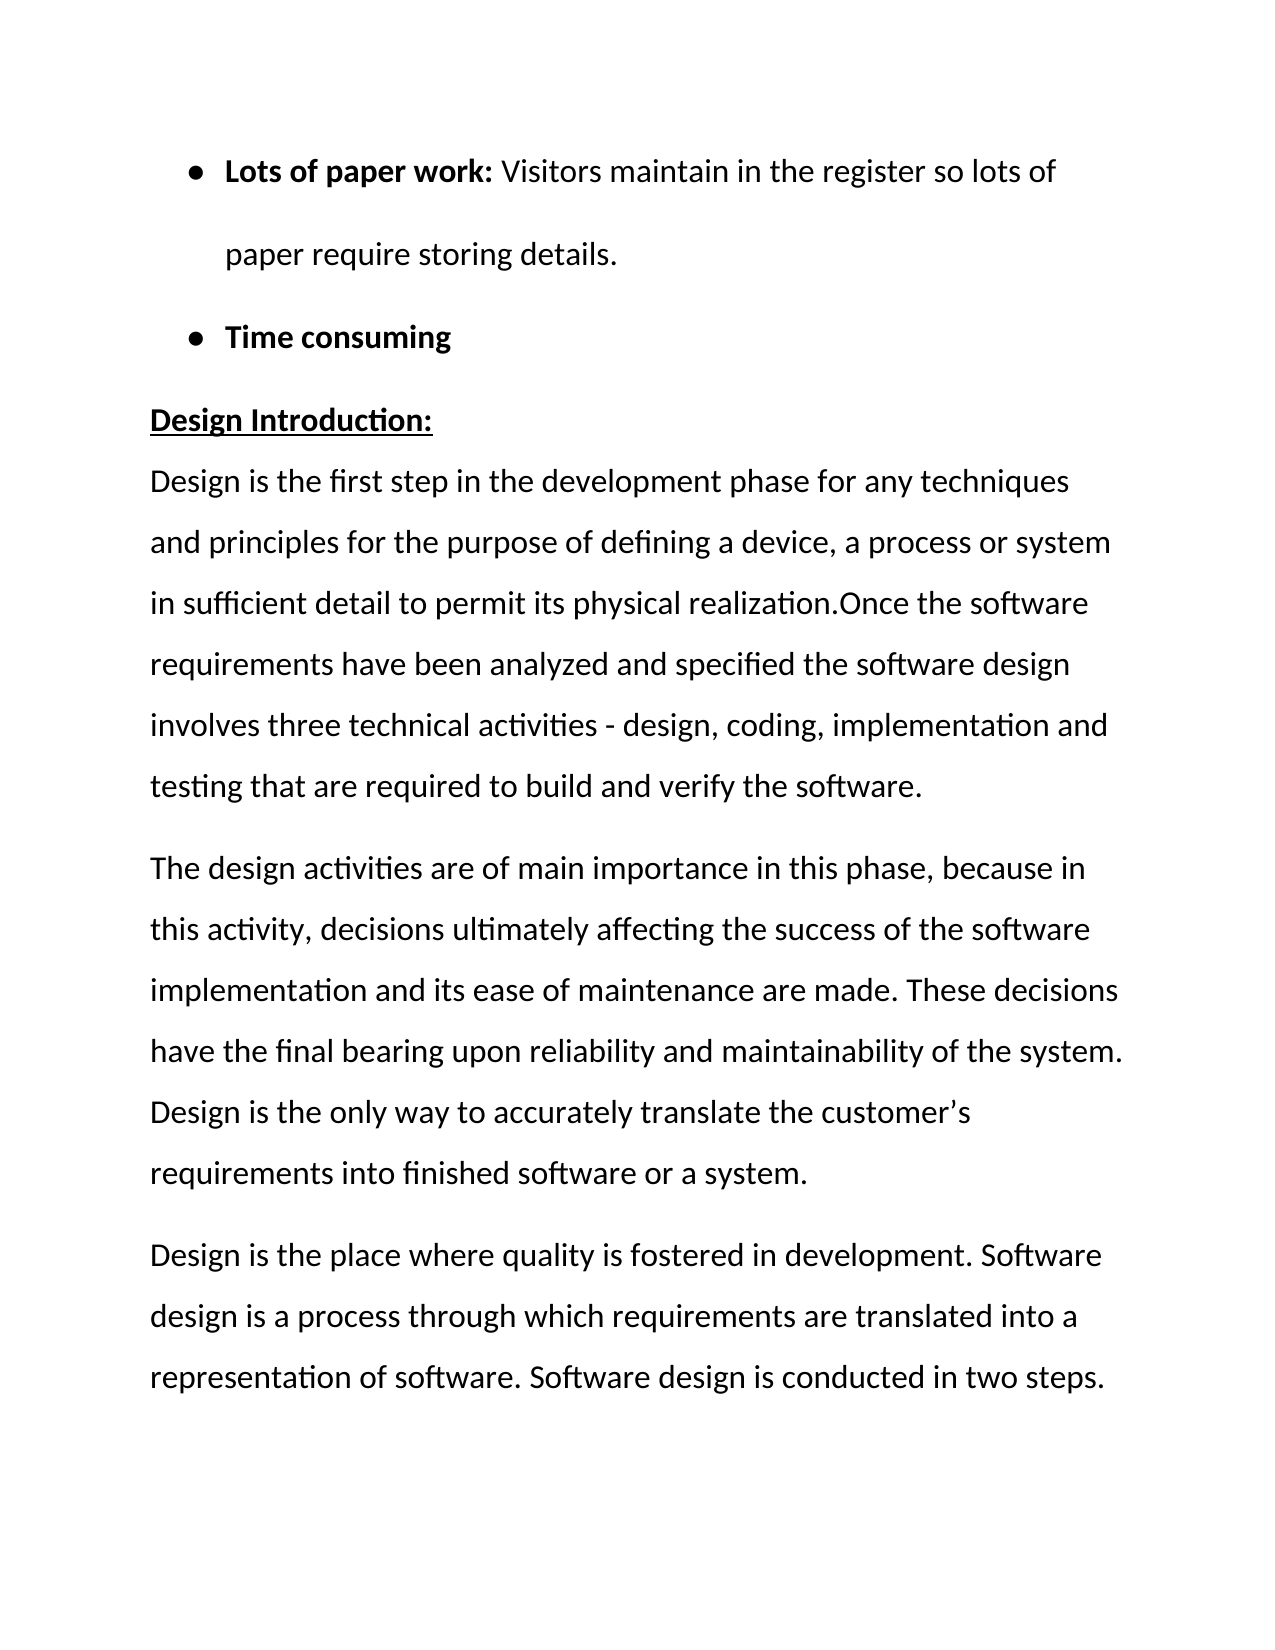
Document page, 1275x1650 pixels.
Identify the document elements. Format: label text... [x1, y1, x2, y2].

text Design Introduction: [150, 399, 1125, 440]
text Design is the first step in the development phase for any techniques and principles for the purpose of defining a device, a process or system in sufficient detail to permit its physical realization.Once the software requirements have been analyzed and specified the software design involves three technical activities - design, coding, implementation and testing that are required to build and verify the software. [150, 460, 1125, 806]
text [150, 1234, 1125, 1397]
list Time consuming [187, 316, 1125, 357]
text The design activities are of main importance in this phase, because in this activity, decisions ultimately affecting the success of the software implementation and its ease of maintenance are made. These decisions have the final bearing upon reliability and maintainability of the system. Design is the only way to accurately translate the customer’s requirements into finished software or a system. [150, 847, 1125, 1193]
list Lots of paper work: Visitors maintain in the register so lots of paper require storing details. [187, 150, 1125, 274]
